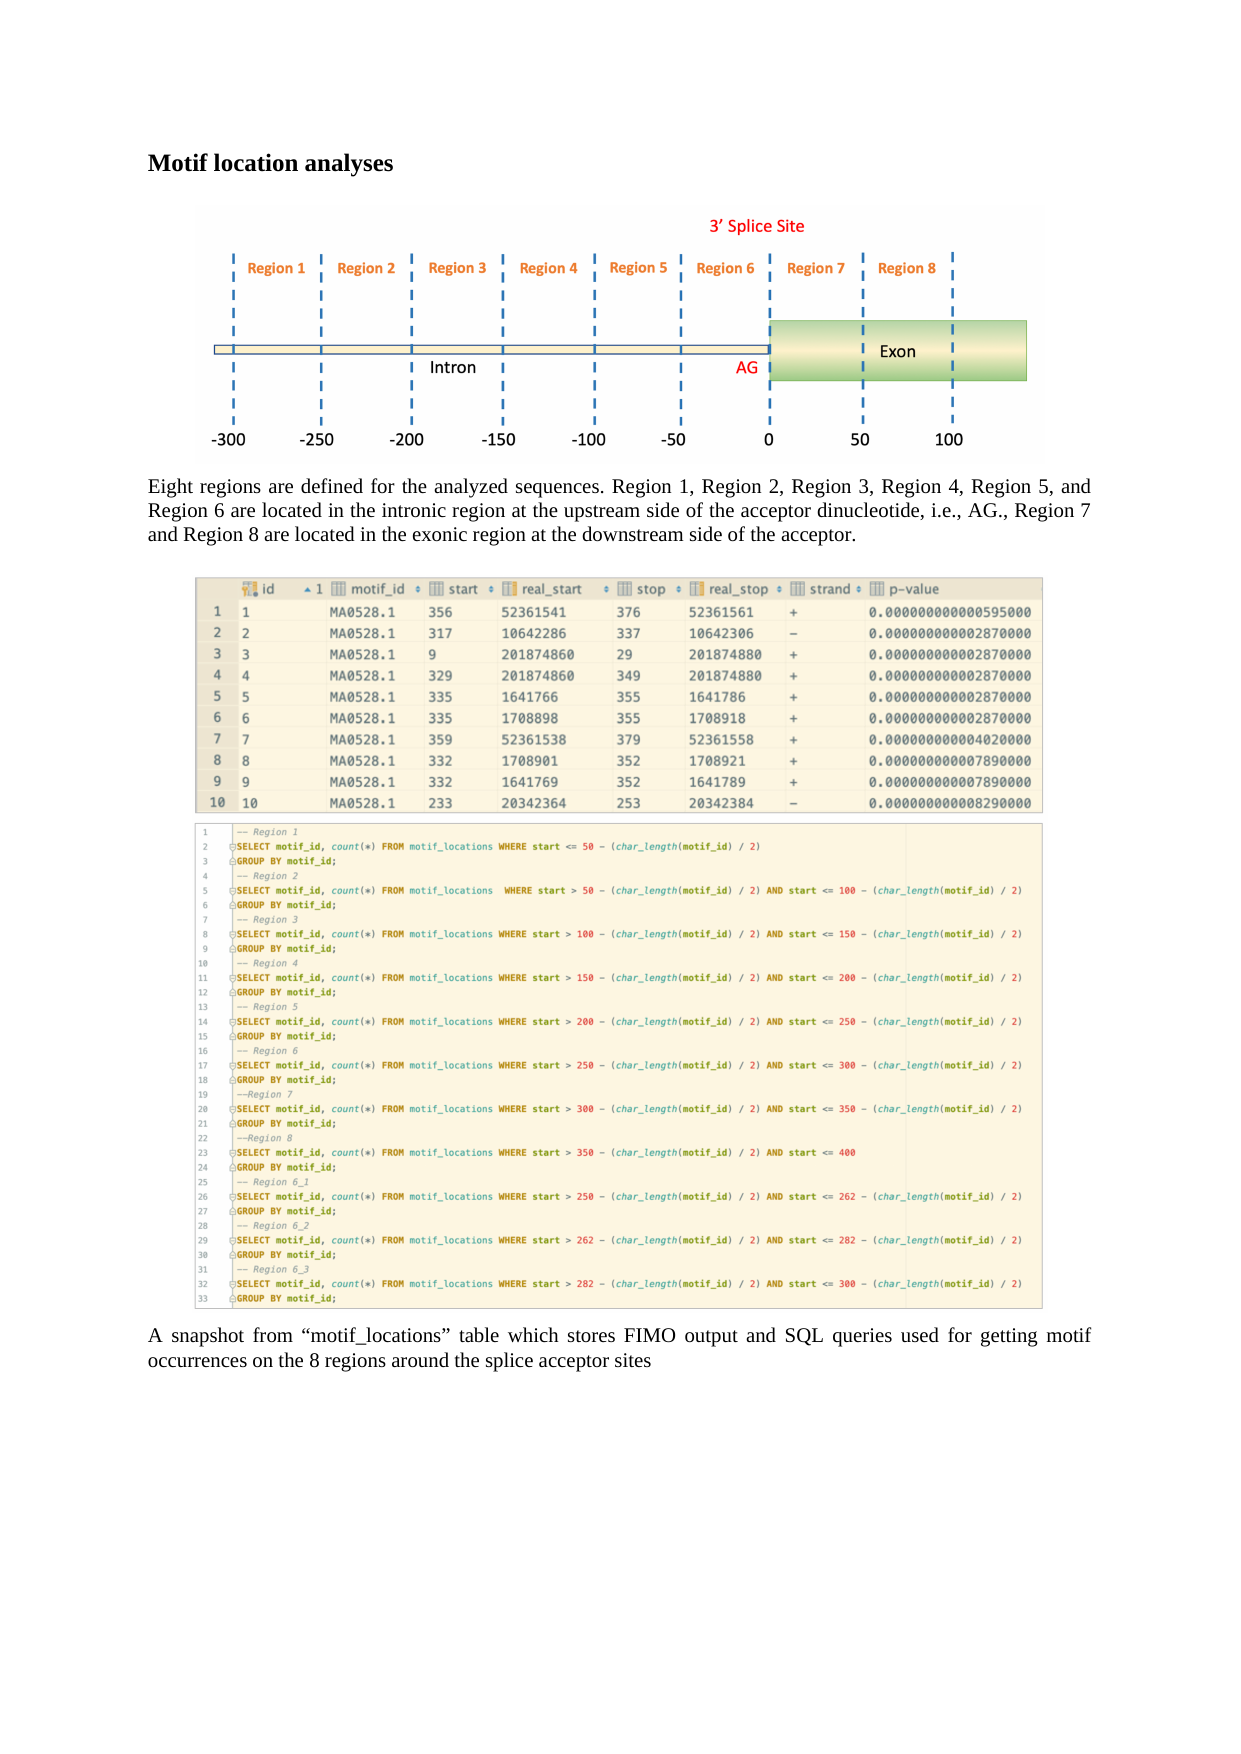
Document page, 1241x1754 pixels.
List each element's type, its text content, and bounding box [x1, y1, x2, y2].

picture [195, 205, 1045, 464]
text A snapshot from “motif_locations” table which stores FIMO output and SQL queries used for getting motif occurrences on the 8 regions around the splice acceptor sites [148, 1323, 1093, 1372]
text Eight regions are defined for the analyzed sequences. Region 1, Region 2, Region 3, Region 4, Region 5, and Region 6 are located in the intronic region at the upstream side of the acceptor dinucleotide, i.e., AG., Region 7 and Region 8 are located in the exonic region at the downstream side of the acceptor. [148, 474, 1093, 546]
text Motif location analyses [148, 148, 1093, 176]
picture [192, 575, 1049, 1313]
